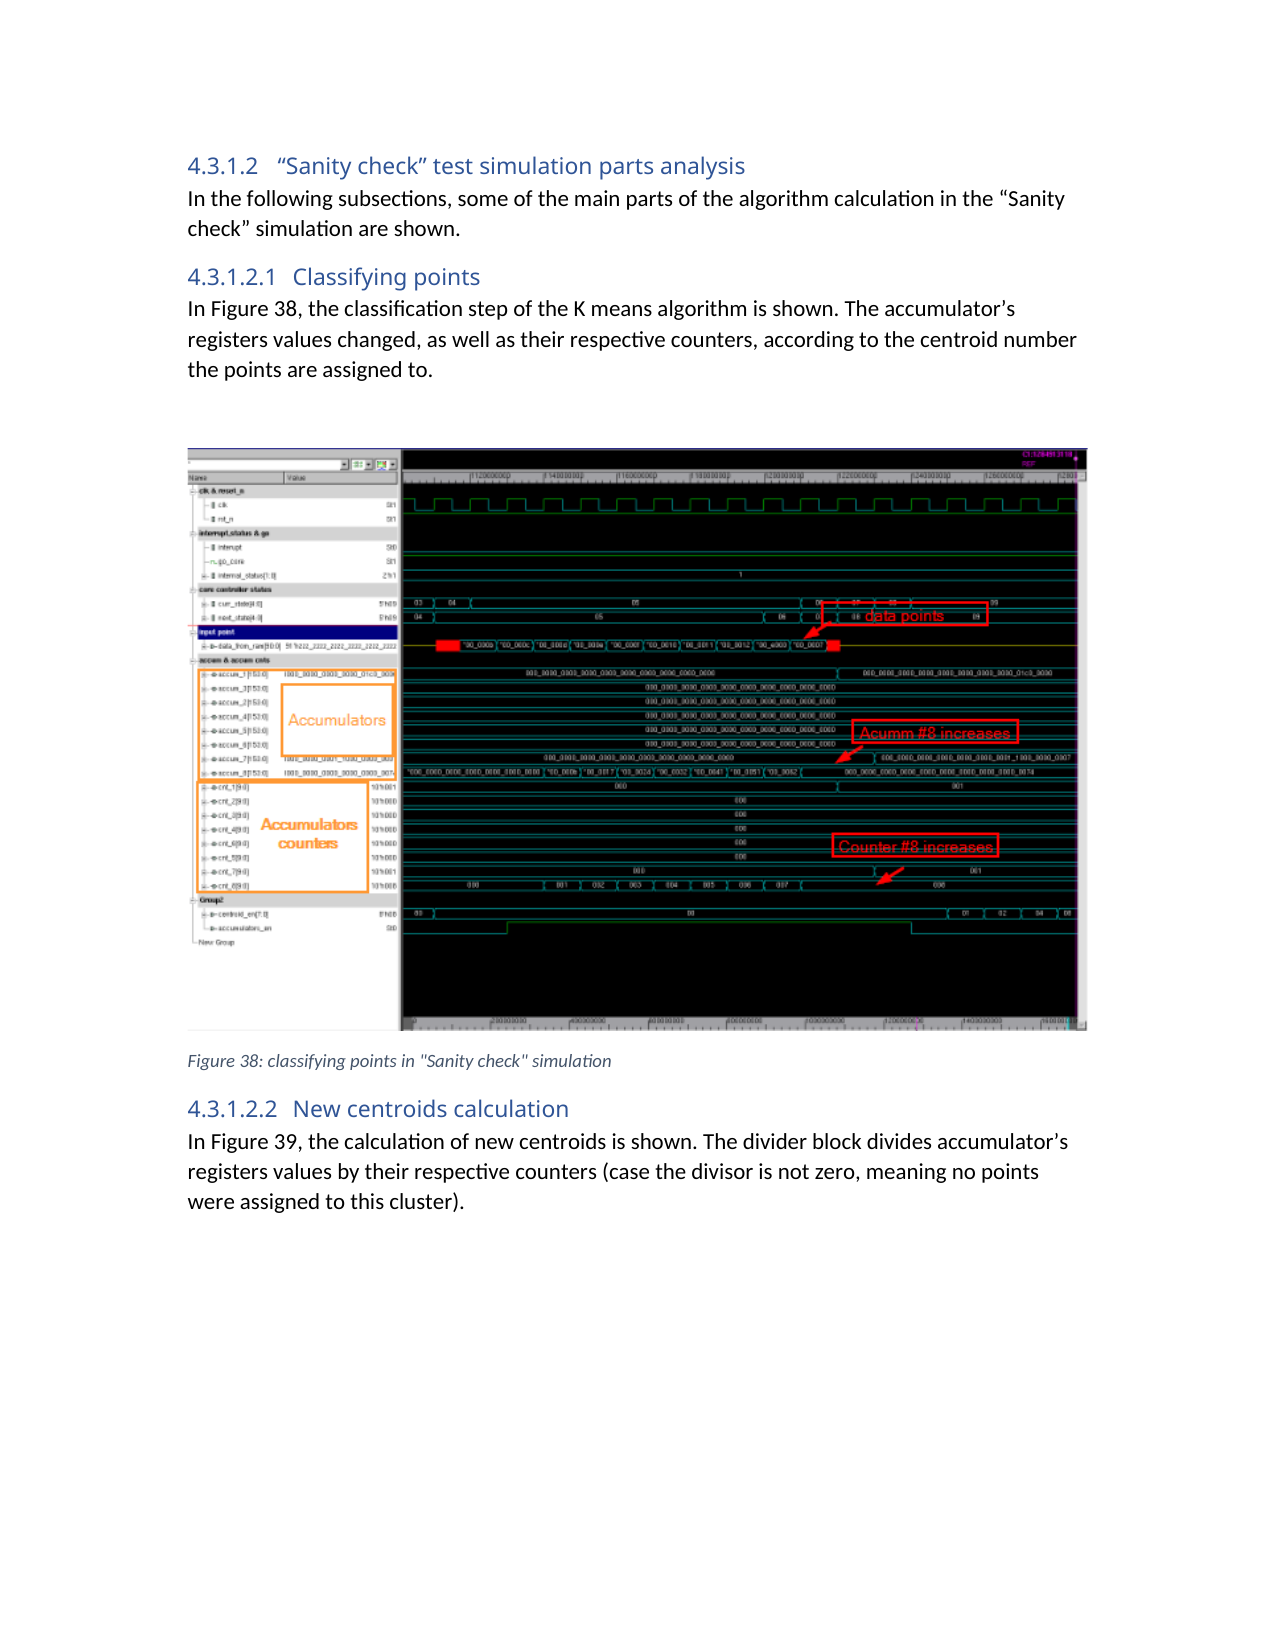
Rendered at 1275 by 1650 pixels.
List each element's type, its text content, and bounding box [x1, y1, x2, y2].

subtitle Classifying points [187, 261, 1087, 292]
subtitle “Sanity check” test simulation parts analysis [187, 150, 1087, 181]
subtitle New centroids calculation [187, 1093, 1087, 1124]
text In Figure 39, the calculation of new centroids is shown. The divider block divides accumulator’s registers values by their respective counters (case the divisor is not zero, meaning no points were assigned to this cluster). [187, 1127, 1087, 1216]
text In the following subsections, some of the main parts of the algorithm calculation in the “Sanity check” simulation are shown. [187, 184, 1087, 242]
text In Figure 38, the classification step of the K means algorithm is shown. The accumulator’s registers values changed, as well as their respective counters, according to the centroid number the points are assigned to. [187, 294, 1087, 383]
picture [187, 448, 1088, 1031]
